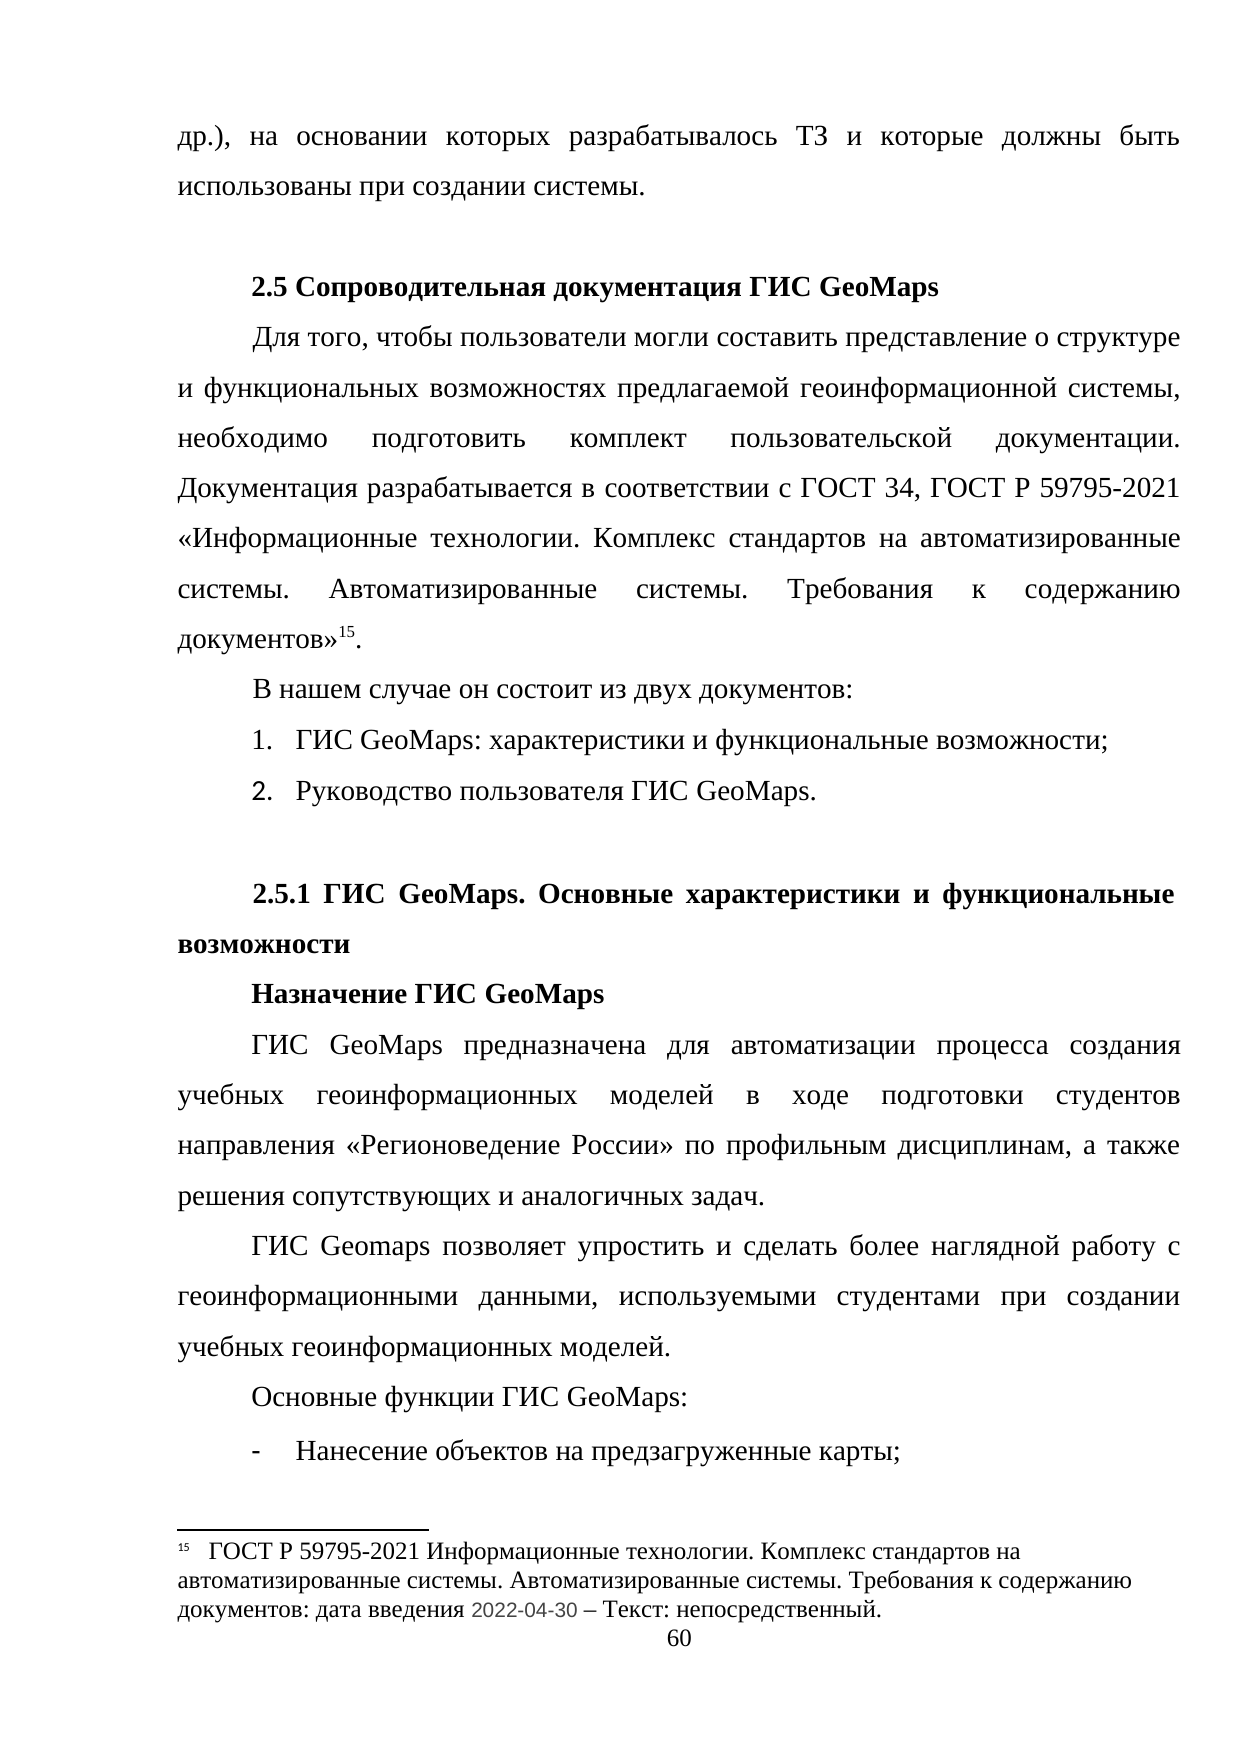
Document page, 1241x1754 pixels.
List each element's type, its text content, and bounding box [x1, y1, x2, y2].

list Нанесение объектов на предзагруженные карты; [251, 1429, 1181, 1469]
text ГИС GeoMaps предназначена для автоматизации процесса создания учебных геоинформационных моделей в ходе подготовки студентов направления «Регионоведение России» по профильным дисциплинам, а также решения сопутствующих и аналогичных задач. [177, 1027, 1181, 1211]
text Для того, чтобы пользователи могли составить представление о структуре и функциональных возможностях предлагаемой геоинформационной системы, необходимо подготовить комплект пользовательской документации. Документация разрабатывается в соответствии с ГОСТ 34, ГОСТ Р 59795-2021 «Информационные технологии. Комплекс стандартов на автоматизированные системы. Автоматизированные системы. Требования к содержанию документов». [177, 319, 1181, 655]
list ГИС GeoMaps: характеристики и функциональные возможности; [251, 722, 1181, 755]
text ГИС Geomaps позволяет упростить и сделать более наглядной работу с геоинформационными данными, используемыми студентами при создании учебных геоинформационных моделей. [177, 1228, 1181, 1362]
text В нашем случае он состоит из двух документов: [177, 672, 1181, 705]
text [177, 118, 1181, 202]
list Руководство пользователя ГИС GeoMaps. [251, 772, 1181, 808]
text Основные функции ГИС GeoMaps: [177, 1379, 1181, 1413]
text Назначение ГИС GeoMaps [177, 977, 1181, 1010]
subtitle 2.5 Сопроводительная документация ГИС GeoMaps [177, 269, 1181, 303]
subtitle 2.5.1 ГИС GeoMaps. Основные характеристики и функциональные возможности [177, 876, 1175, 960]
